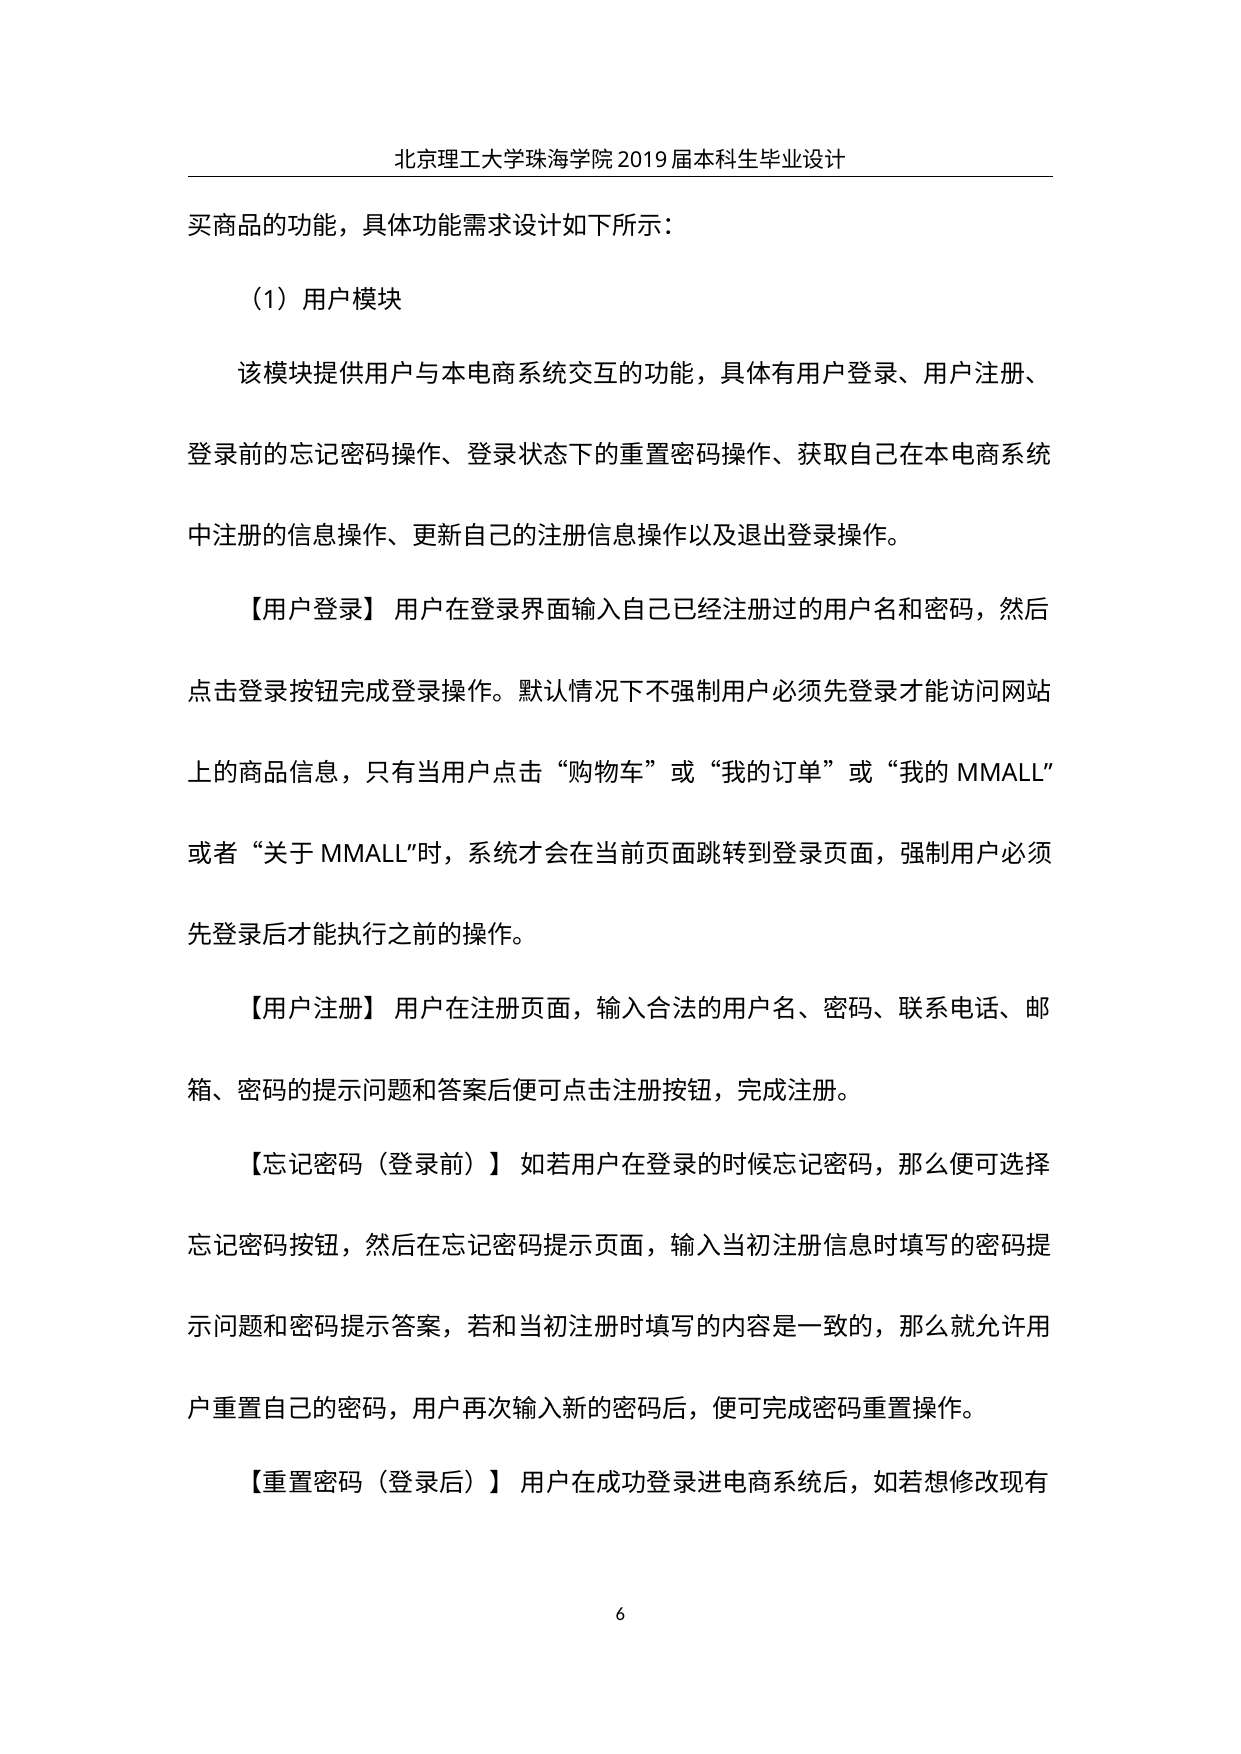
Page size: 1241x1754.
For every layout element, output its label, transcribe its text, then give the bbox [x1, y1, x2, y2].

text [187, 1448, 1053, 1513]
text （1）用户模块 [187, 265, 1053, 330]
text 【用户登录】 用户在登录界面输入自己已经注册过的用户名和密码，然后点击登录按钮完成登录操作。默认情况下不强制用户必须先登录才能访问网站上的商品信息，只有当用户点击“购物车”或“我的订单”或“我的MMALL”或者“关于MMALL”时，系统才会在当前页面跳转到登录页面，强制用户必须先登录后才能执行之前的操作。 [187, 576, 1053, 966]
text 该模块提供用户与本电商系统交互的功能，具体有用户登录、用户注册、登录前的忘记密码操作、登录状态下的重置密码操作、获取自己在本电商系统中注册的信息操作、更新自己的注册信息操作以及退出登录操作。 [187, 339, 1053, 566]
text 【忘记密码（登录前）】 如若用户在登录的时候忘记密码，那么便可选择忘记密码按钮，然后在忘记密码提示页面，输入当初注册信息时填写的密码提示问题和密码提示答案，若和当初注册时填写的内容是一致的，那么就允许用户重置自己的密码，用户再次输入新的密码后，便可完成密码重置操作。 [187, 1130, 1053, 1439]
text 【用户注册】 用户在注册页面，输入合法的用户名、密码、联系电话、邮箱、密码的提示问题和答案后便可点击注册按钮，完成注册。 [187, 974, 1053, 1121]
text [187, 191, 1053, 256]
